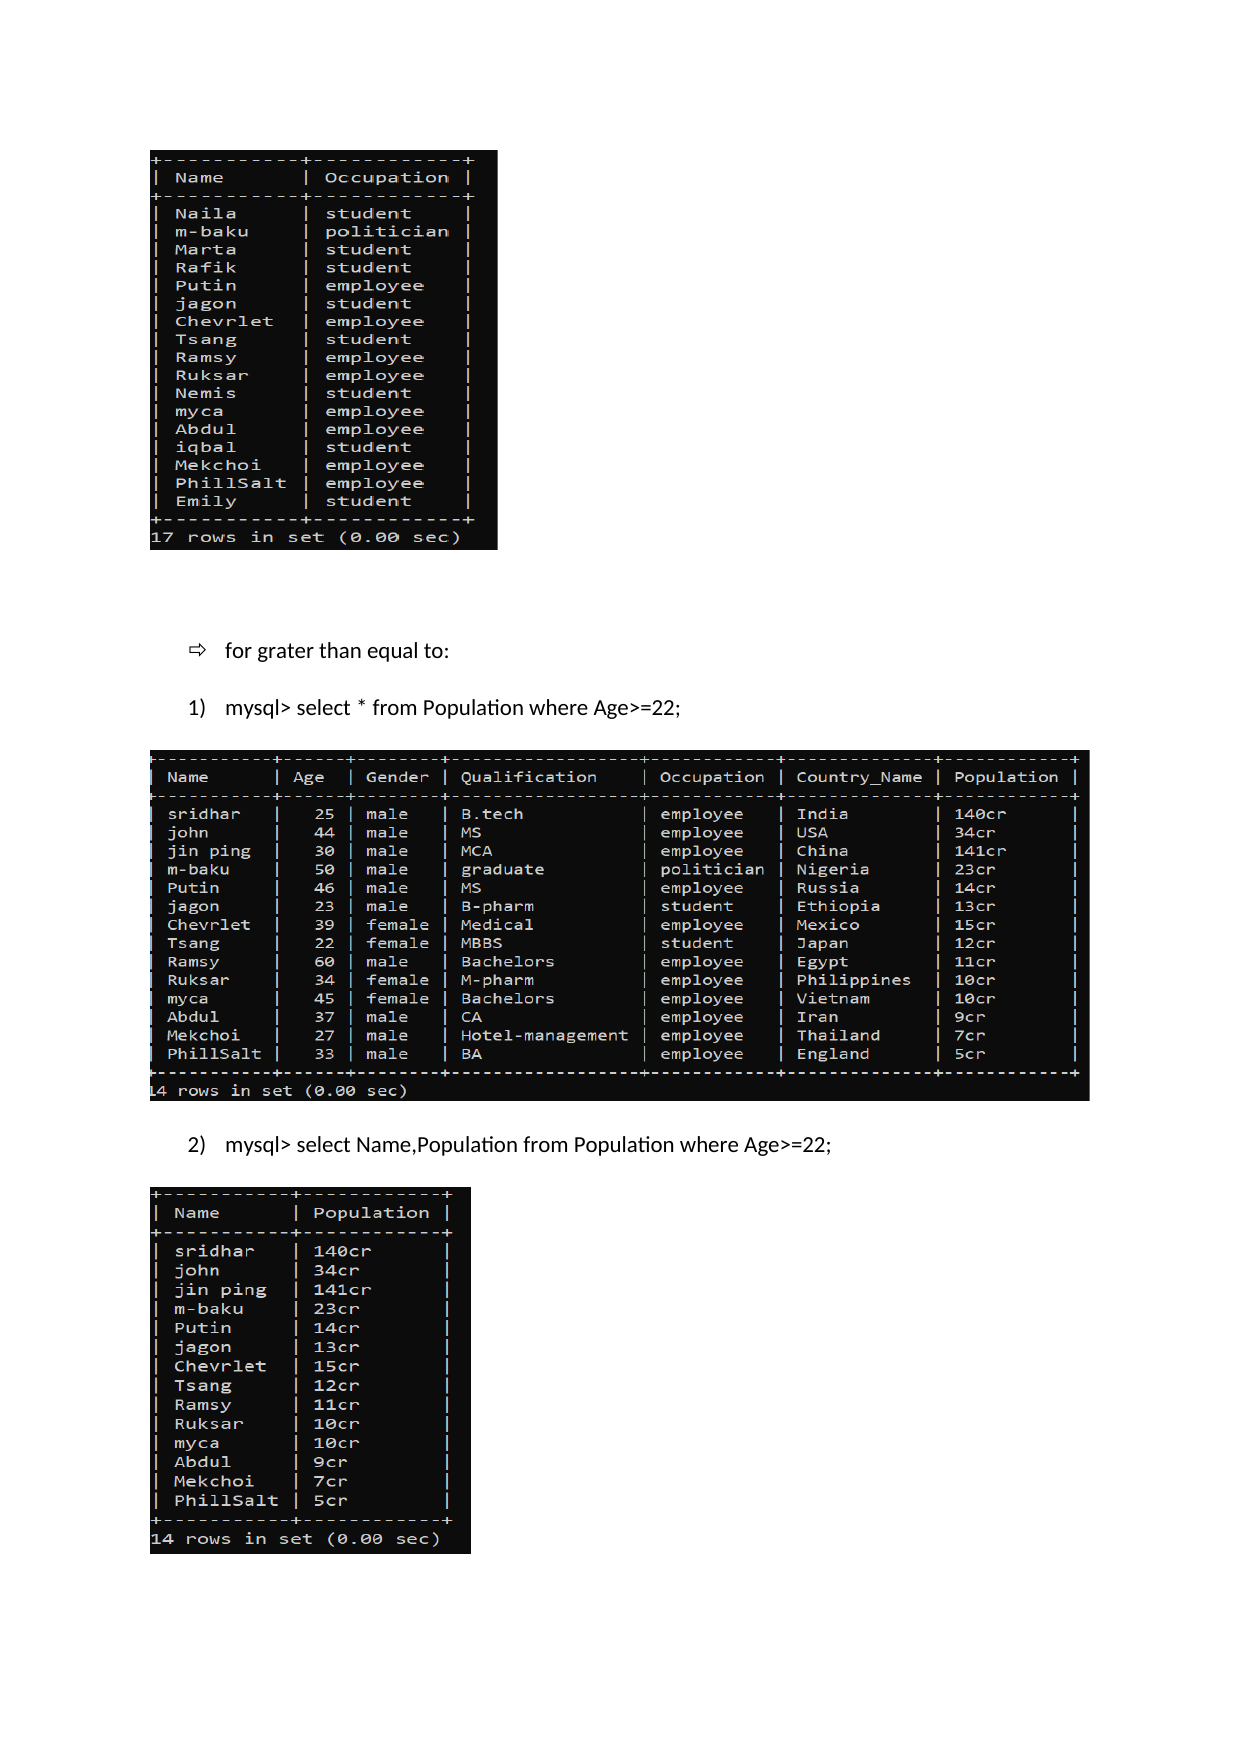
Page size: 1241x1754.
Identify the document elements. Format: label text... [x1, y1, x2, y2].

picture [150, 750, 1090, 1101]
list mysql> select * from Population where Age>=22; [187, 693, 1090, 721]
list for grater than equal to: [187, 636, 1090, 664]
list mysql> select Name,Population from Population where Age>=22; [187, 1130, 1090, 1158]
picture [150, 1187, 471, 1554]
picture [150, 150, 498, 550]
